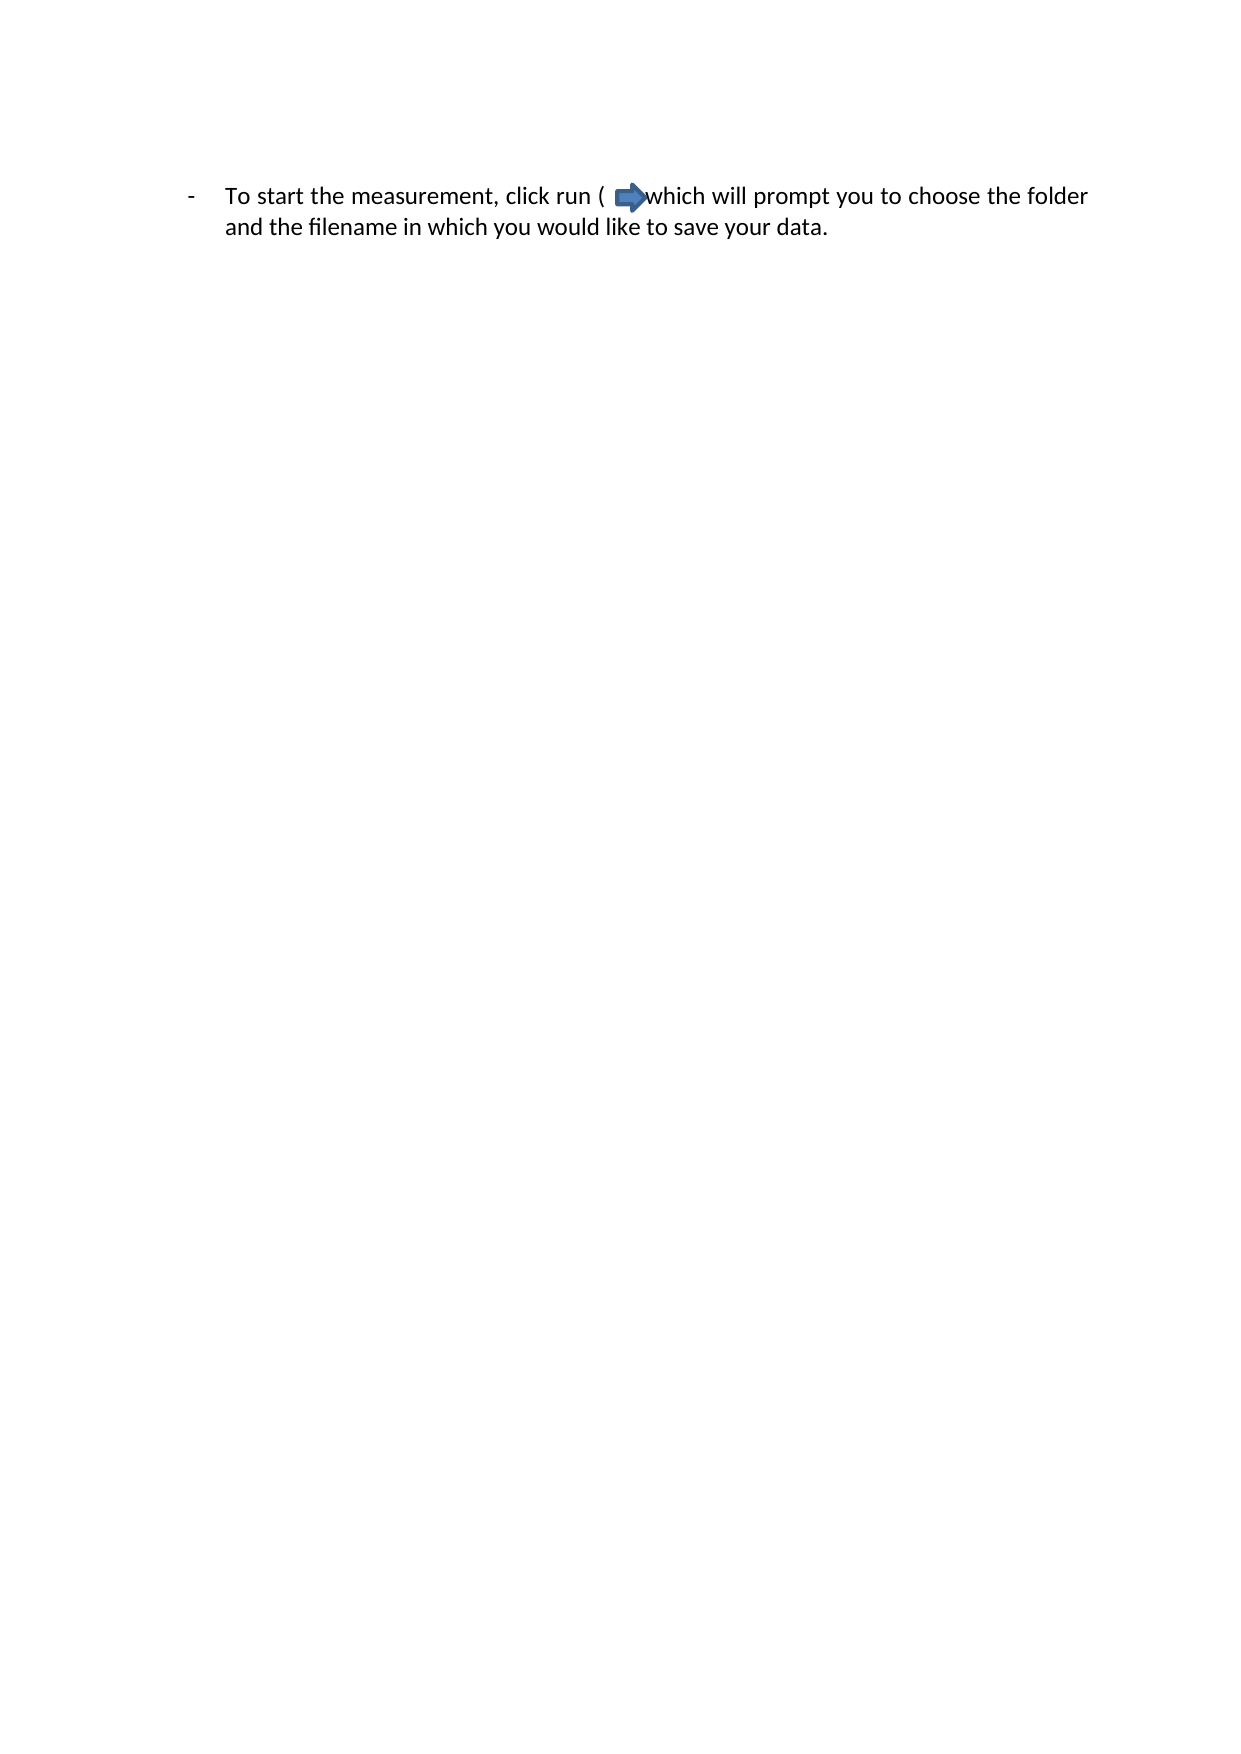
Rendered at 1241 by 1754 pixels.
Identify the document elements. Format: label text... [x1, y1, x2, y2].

list To start the measurement, click run ( ) which will prompt you to choose the folder and the filename in which you would like to save your data. [187, 181, 1090, 242]
